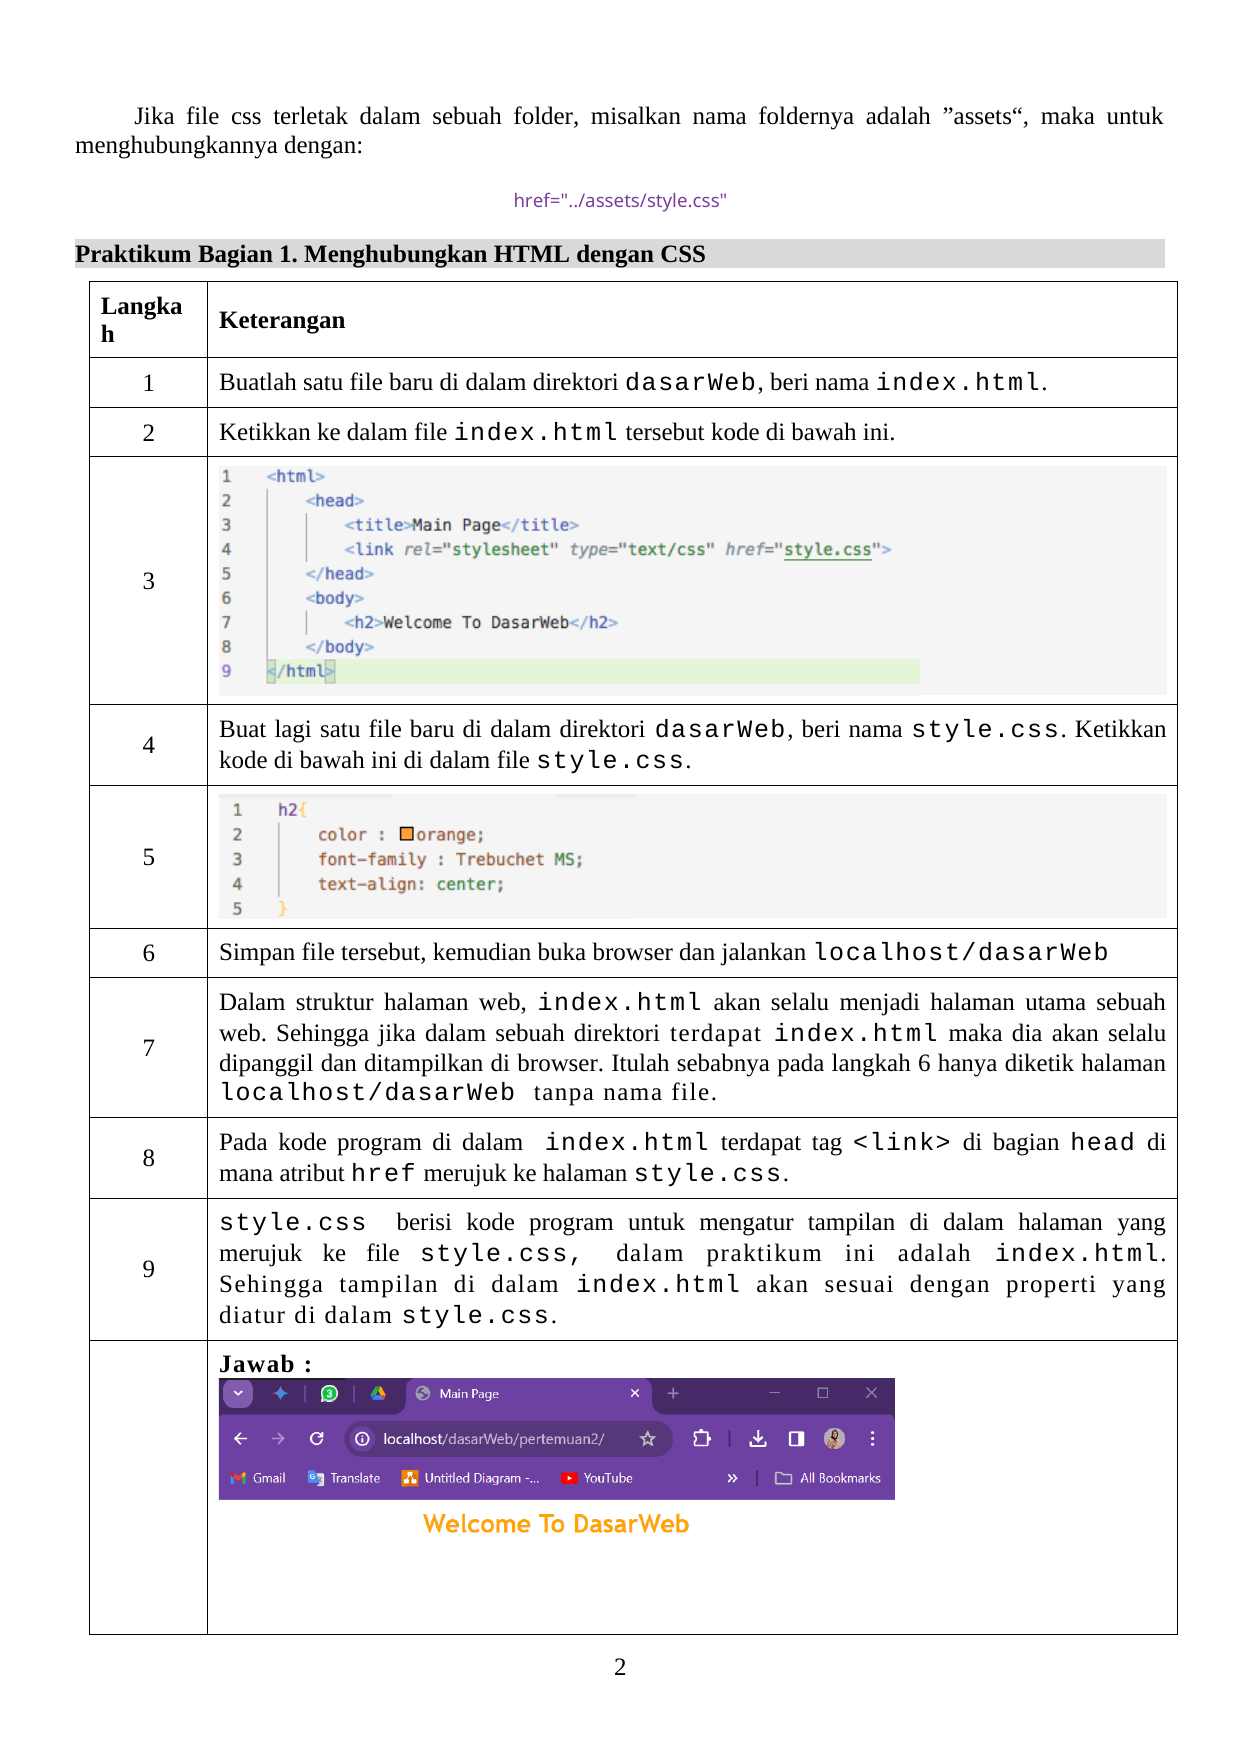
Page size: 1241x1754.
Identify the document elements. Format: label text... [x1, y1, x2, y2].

table_cell 7 [90, 978, 207, 1117]
table_cell style.css berisi kode program untuk mengatur tampilan di dalam halaman yang merujuk ke file style.css, dalam praktikum ini adalah index.html. Sehingga tampilan di dalam index.html akan sesuai dengan properti yang diatur di dalam style.css. [208, 1199, 1177, 1339]
text Praktikum Bagian 1. Menghubungkan HTML dengan CSS [75, 239, 1165, 268]
table_cell 5 [90, 786, 207, 927]
table_cell Buatlah satu file baru di dalam direktori dasarWeb, beri nama index.html. [208, 358, 1177, 407]
table_cell Ketikkan ke dalam file index.html tersebut kode di bawah ini. [208, 408, 1177, 456]
picture [218, 466, 920, 696]
picture [218, 1378, 895, 1625]
table_cell 8 [90, 1118, 207, 1197]
table_cell 6 [90, 929, 207, 977]
table_cell Pada kode program di dalam index.html terdapat tag <link> di bagian head di mana atribut href merujuk ke halaman style.css. [208, 1118, 1177, 1197]
table_cell Dalam struktur halaman web, index.html akan selalu menjadi halaman utama sebuah web. Sehingga jika dalam sebuah direktori terdapat index.html maka dia akan selalu dipanggil dan ditampilkan di browser. Itulah sebabnya pada langkah 6 hanya diketik halaman localhost/dasarWeb tanpa nama file. [208, 978, 1177, 1117]
table_cell 1 [90, 358, 207, 407]
table_cell 9 [90, 1199, 207, 1339]
table_cell 4 [90, 705, 207, 784]
table_cell [208, 786, 1177, 927]
table_cell 2 [90, 408, 207, 456]
table_cell [90, 1341, 207, 1633]
table_cell [208, 457, 1177, 704]
table_header Keterangan [208, 282, 1177, 357]
picture [218, 794, 637, 919]
table_cell Jawab : [208, 1341, 1177, 1633]
text href="../assets/style.css" [75, 188, 1165, 213]
table_header Langkah [90, 282, 207, 357]
table_cell 3 [90, 457, 207, 704]
table_cell Simpan file tersebut, kemudian buka browser dan jalankan localhost/dasarWeb [208, 929, 1177, 977]
table_cell Buat lagi satu file baru di dalam direktori dasarWeb, beri nama style.css. Ketikkan kode di bawah ini di dalam file style.css. [208, 705, 1177, 784]
text Jika file css terletak dalam sebuah folder, misalkan nama foldernya adalah ”assets“, maka untuk menghubungkannya dengan: [75, 101, 1165, 159]
